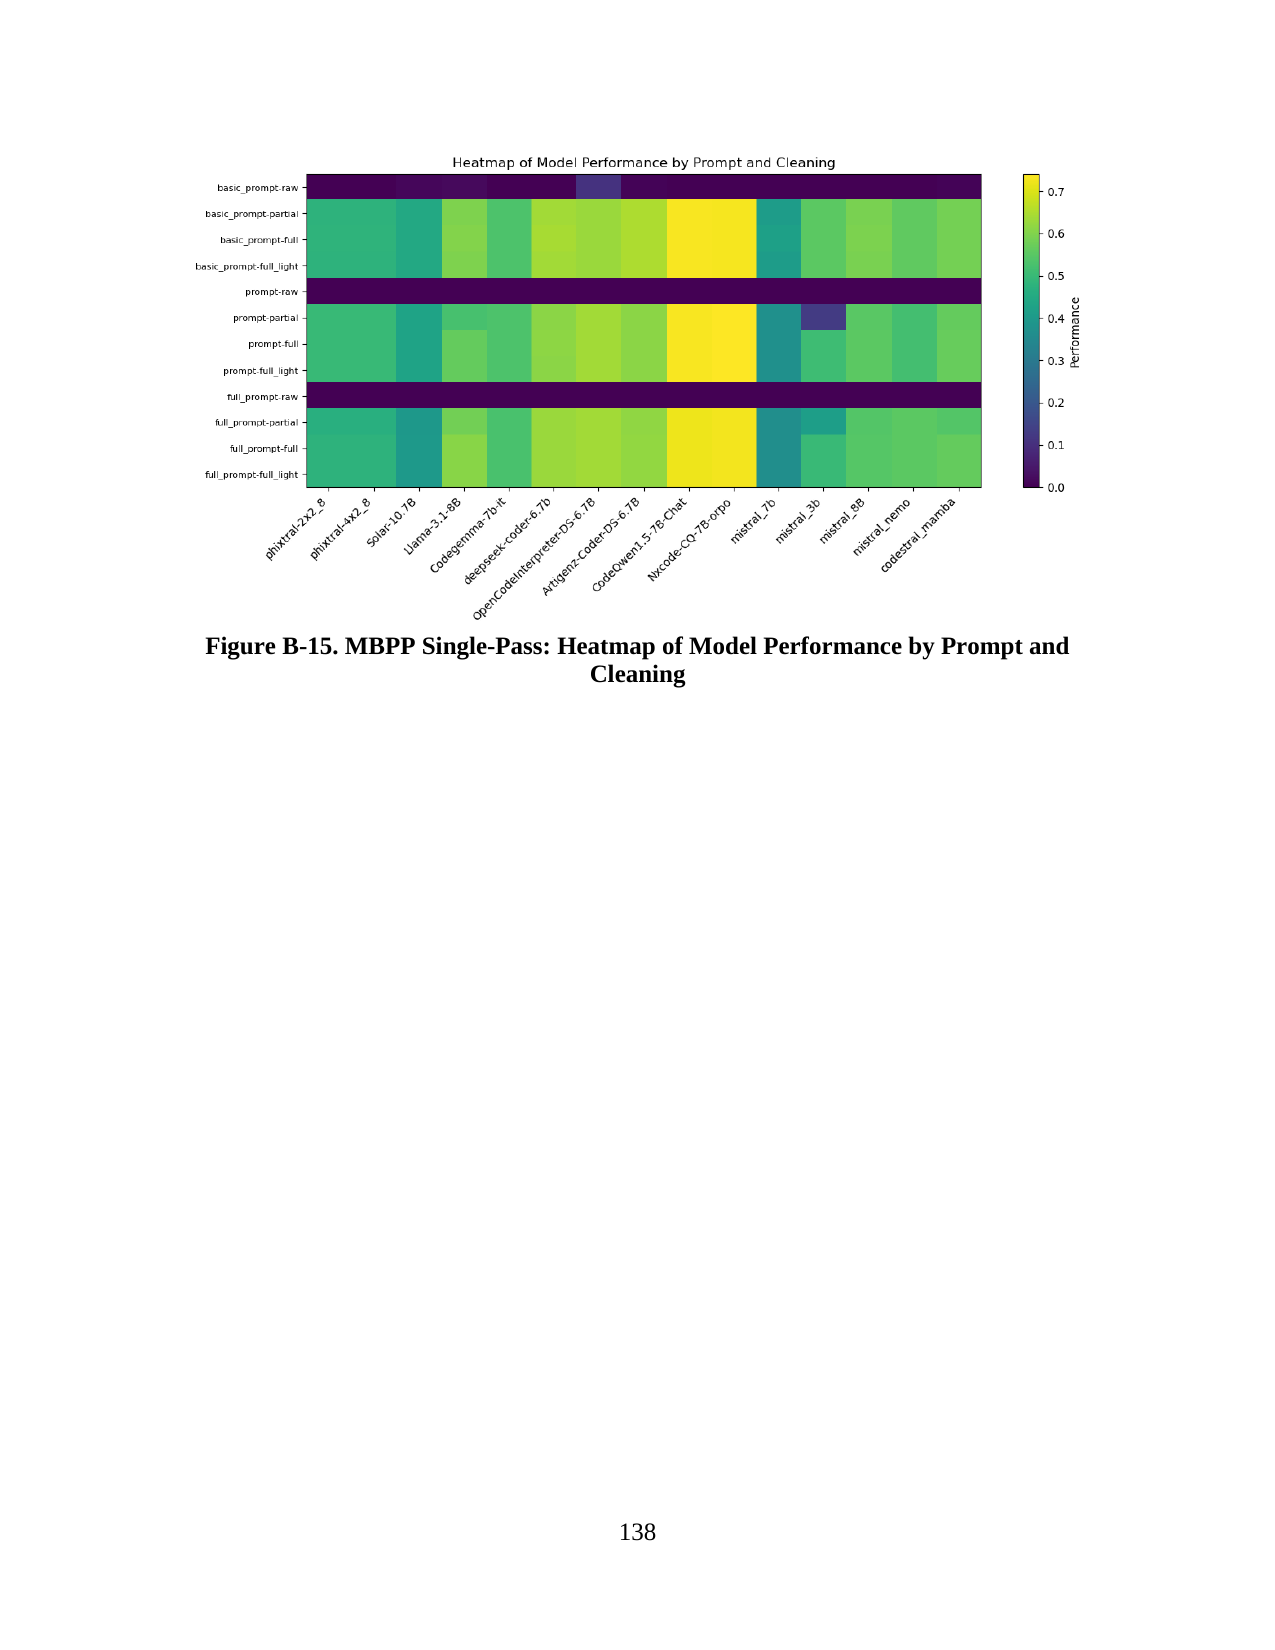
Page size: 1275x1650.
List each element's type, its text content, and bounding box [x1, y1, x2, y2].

subtitle Figure B-15. MBPP Single-Pass: Heatmap of Model Performance by Prompt and Cleaning [187, 631, 1087, 688]
picture [187, 150, 1088, 631]
